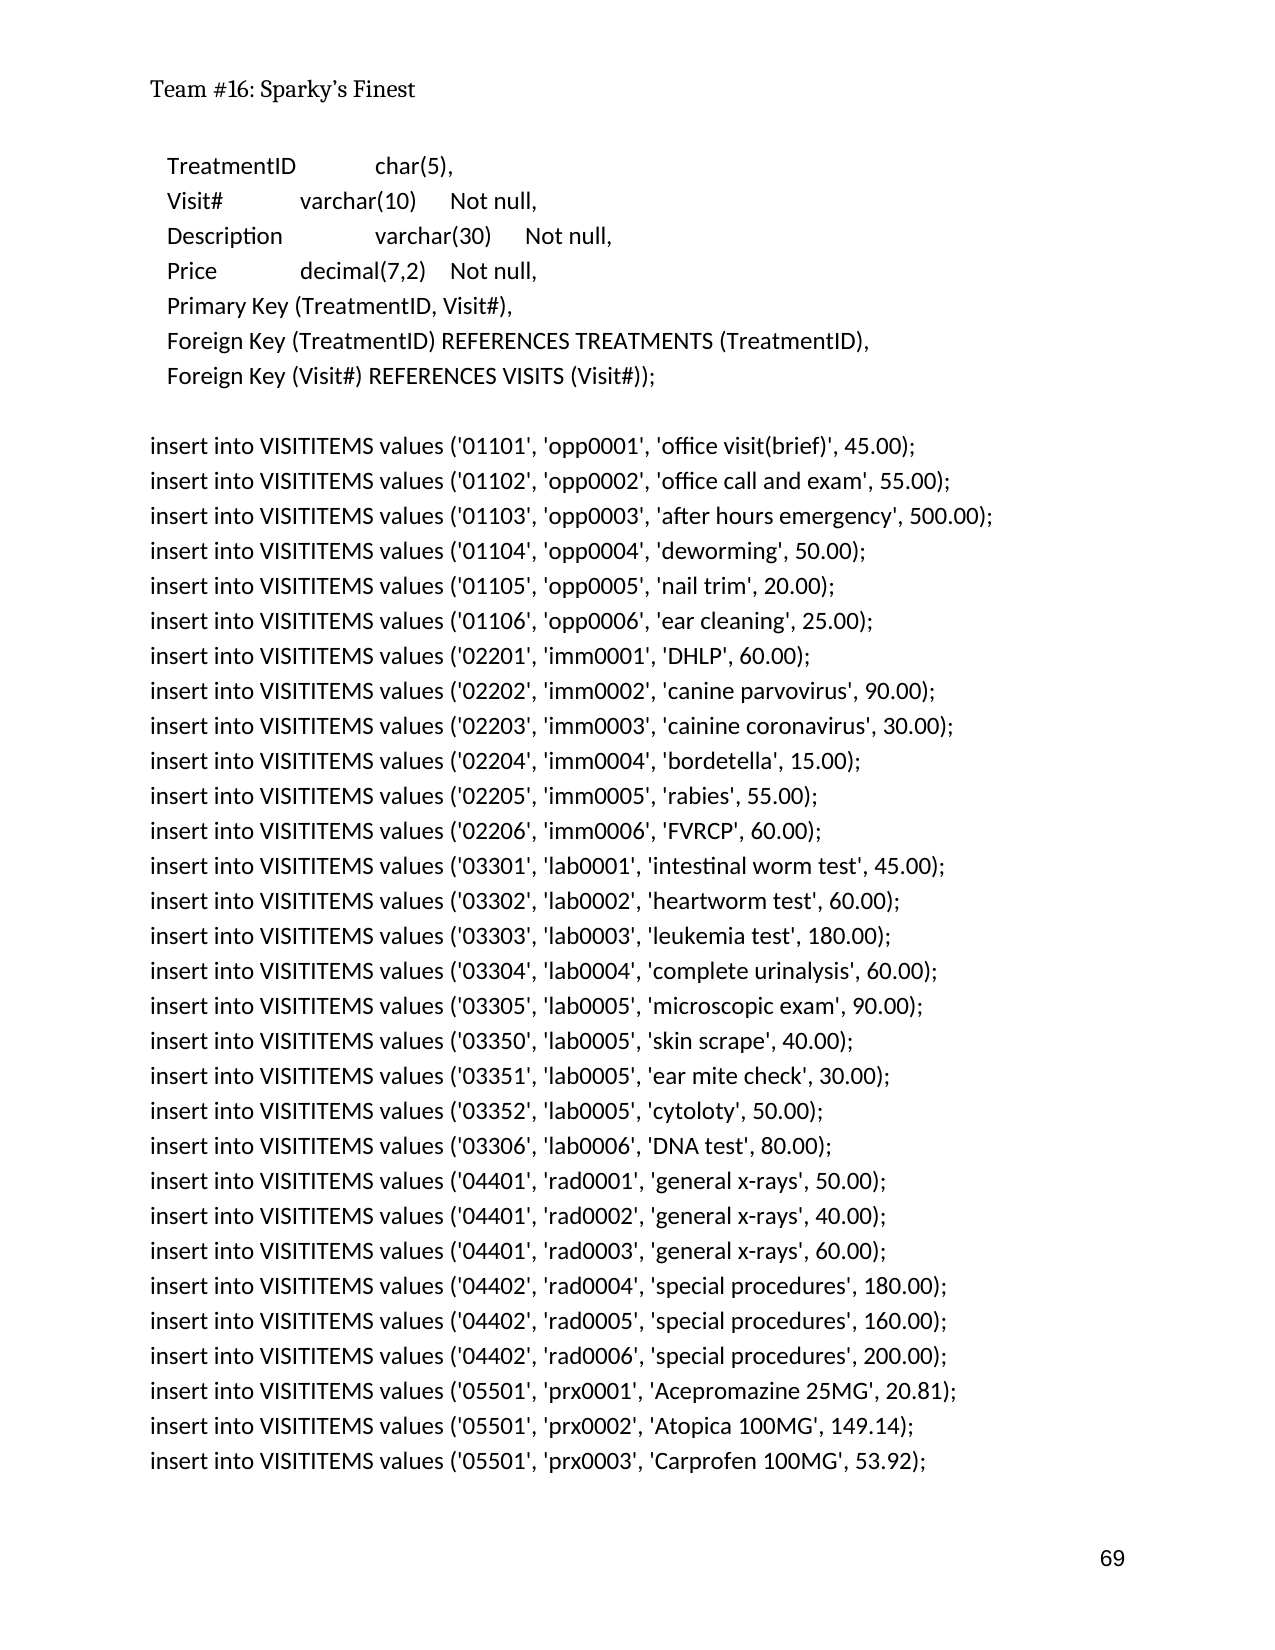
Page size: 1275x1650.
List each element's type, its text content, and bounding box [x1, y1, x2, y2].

text insert into VISITITEMS values ('03303', 'lab0003', 'leukemia test', 180.00); [150, 920, 1125, 951]
text insert into VISITITEMS values ('02202', 'imm0002', 'canine parvovirus', 90.00); [150, 675, 1125, 706]
text insert into VISITITEMS values ('01105', 'opp0005', 'nail trim', 20.00); [150, 570, 1125, 601]
text insert into VISITITEMS values ('04401', 'rad0001', 'general x-rays', 50.00); [150, 1165, 1125, 1196]
text insert into VISITITEMS values ('04402', 'rad0004', 'special procedures', 180.00); [150, 1270, 1125, 1301]
text insert into VISITITEMS values ('03306', 'lab0006', 'DNA test', 80.00); [150, 1130, 1125, 1161]
text insert into VISITITEMS values ('05501', 'prx0003', 'Carprofen 100MG', 53.92); [150, 1445, 1125, 1476]
text insert into VISITITEMS values ('03350', 'lab0005', 'skin scrape', 40.00); [150, 1025, 1125, 1056]
text insert into VISITITEMS values ('04402', 'rad0006', 'special procedures', 200.00); [150, 1340, 1125, 1371]
text Price decimal(7,2) Not null, [150, 255, 1125, 286]
text insert into VISITITEMS values ('03352', 'lab0005', 'cytoloty', 50.00); [150, 1095, 1125, 1126]
text Primary Key (TreatmentID, Visit#), [150, 290, 1125, 321]
text insert into VISITITEMS values ('03305', 'lab0005', 'microscopic exam', 90.00); [150, 990, 1125, 1021]
text insert into VISITITEMS values ('01106', 'opp0006', 'ear cleaning', 25.00); [150, 605, 1125, 636]
text insert into VISITITEMS values ('02204', 'imm0004', 'bordetella', 15.00); [150, 745, 1125, 776]
text insert into VISITITEMS values ('02201', 'imm0001', 'DHLP', 60.00); [150, 640, 1125, 671]
text insert into VISITITEMS values ('03304', 'lab0004', 'complete urinalysis', 60.00); [150, 955, 1125, 986]
text insert into VISITITEMS values ('02203', 'imm0003', 'cainine coronavirus', 30.00); [150, 710, 1125, 741]
text insert into VISITITEMS values ('02206', 'imm0006', 'FVRCP', 60.00); [150, 815, 1125, 846]
text insert into VISITITEMS values ('05501', 'prx0001', 'Acepromazine 25MG', 20.81); [150, 1375, 1125, 1406]
text insert into VISITITEMS values ('04402', 'rad0005', 'special procedures', 160.00); [150, 1305, 1125, 1336]
text insert into VISITITEMS values ('03351', 'lab0005', 'ear mite check', 30.00); [150, 1060, 1125, 1091]
text insert into VISITITEMS values ('05501', 'prx0002', 'Atopica 100MG', 149.14); [150, 1410, 1125, 1441]
text TreatmentID char(5), [150, 150, 1125, 181]
text insert into VISITITEMS values ('04401', 'rad0003', 'general x-rays', 60.00); [150, 1235, 1125, 1266]
text insert into VISITITEMS values ('04401', 'rad0002', 'general x-rays', 40.00); [150, 1200, 1125, 1231]
text Foreign Key (TreatmentID) REFERENCES TREATMENTS (TreatmentID), [150, 325, 1125, 356]
text insert into VISITITEMS values ('01103', 'opp0003', 'after hours emergency', 500.00); [150, 500, 1125, 531]
text insert into VISITITEMS values ('01104', 'opp0004', 'deworming', 50.00); [150, 535, 1125, 566]
text Foreign Key (Visit#) REFERENCES VISITS (Visit#)); [150, 360, 1125, 391]
text insert into VISITITEMS values ('03301', 'lab0001', 'intestinal worm test', 45.00); [150, 850, 1125, 881]
text Description varchar(30) Not null, [150, 220, 1125, 251]
text Visit# varchar(10) Not null, [150, 185, 1125, 216]
text insert into VISITITEMS values ('01101', 'opp0001', 'office visit(brief)', 45.00); [150, 430, 1125, 461]
text insert into VISITITEMS values ('03302', 'lab0002', 'heartworm test', 60.00); [150, 885, 1125, 916]
text insert into VISITITEMS values ('01102', 'opp0002', 'office call and exam', 55.00); [150, 465, 1125, 496]
text insert into VISITITEMS values ('02205', 'imm0005', 'rabies', 55.00); [150, 780, 1125, 811]
